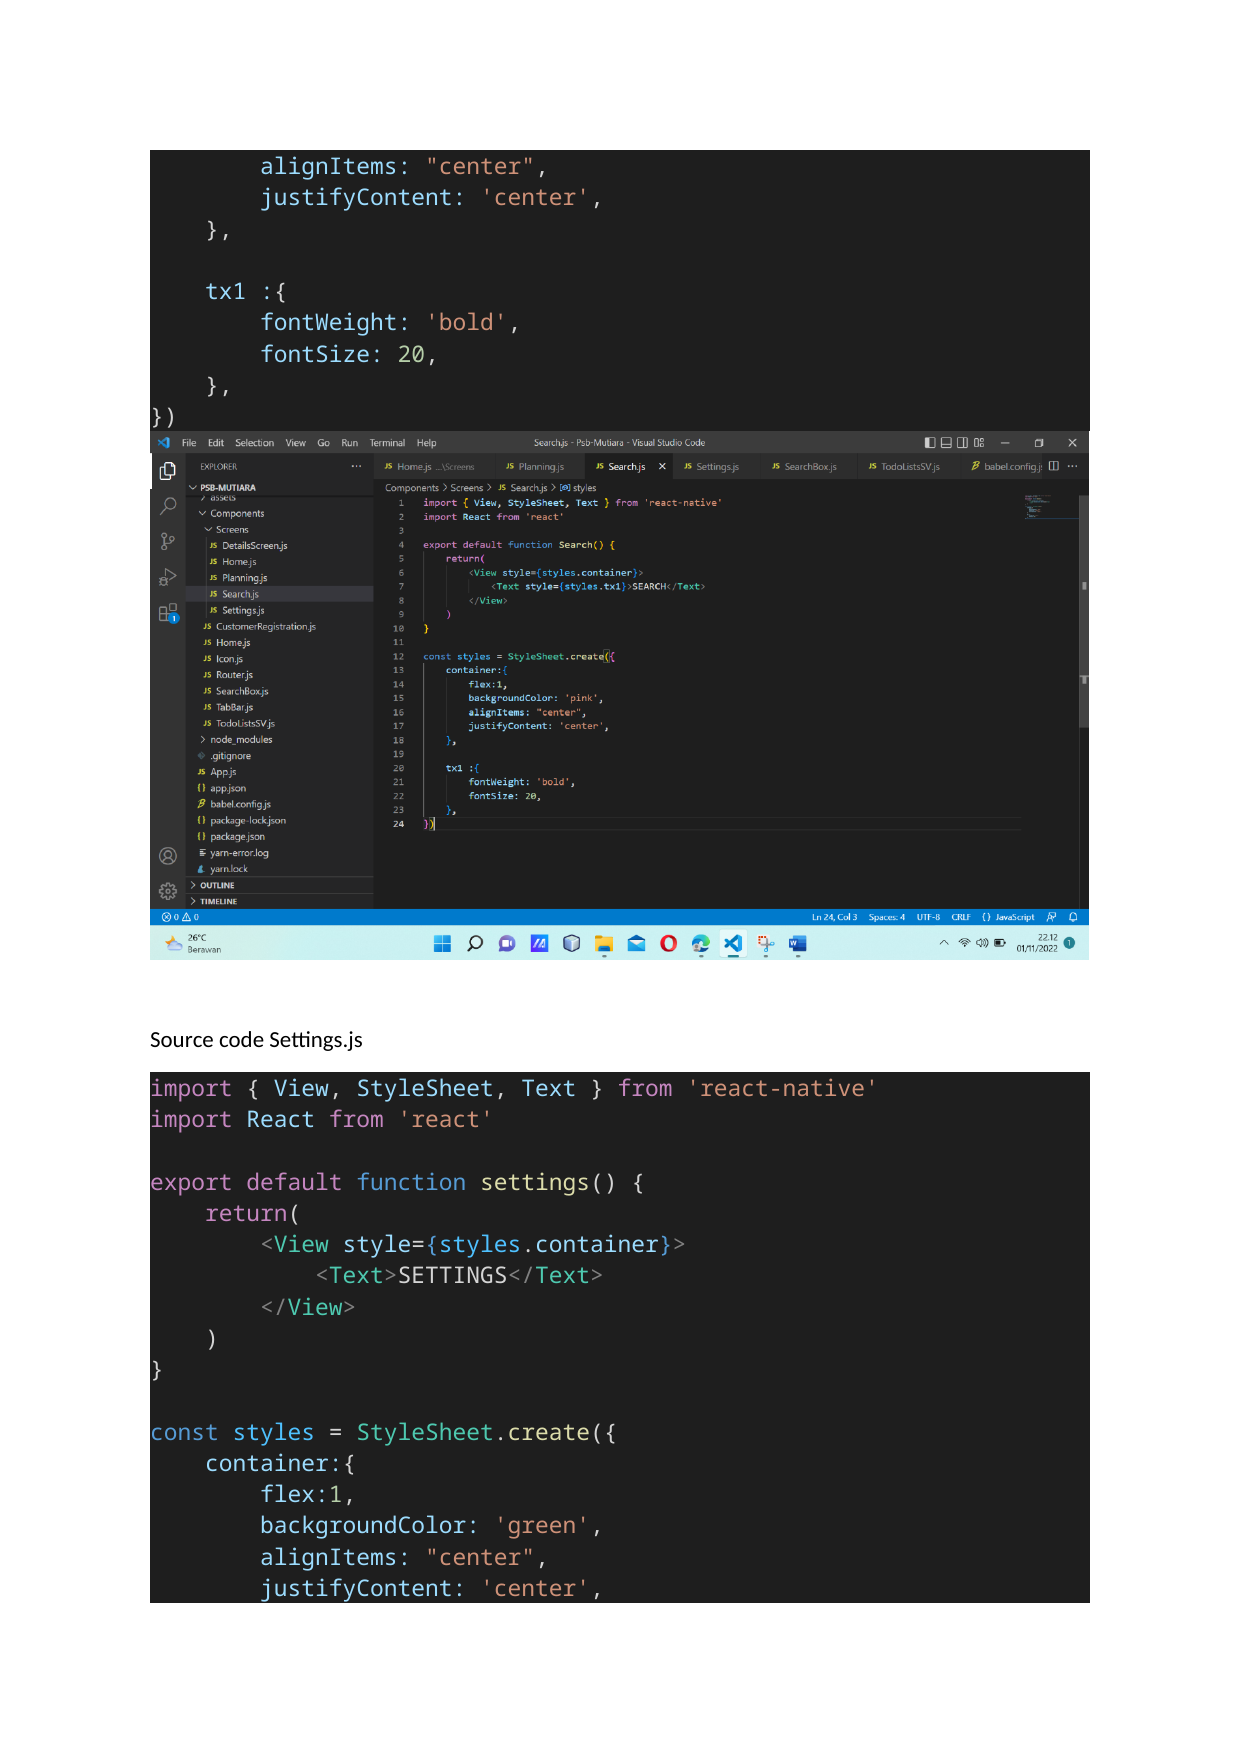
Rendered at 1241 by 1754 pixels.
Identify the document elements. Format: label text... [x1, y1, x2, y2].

text backgroundColor: 'green', [150, 1509, 1090, 1541]
text export default function settings() { [150, 1166, 1090, 1197]
text }, [150, 212, 1090, 244]
text <View style={styles.container}> [150, 1228, 1090, 1259]
text alignItems: "center", [150, 150, 1090, 181]
text fontSize: 20, [150, 337, 1090, 369]
text </View> [150, 1291, 1090, 1322]
text return( [150, 1197, 1090, 1228]
text alignItems: "center", [150, 1541, 1090, 1572]
text container:{ [150, 1447, 1090, 1478]
text fontWeight: 'bold', [150, 306, 1090, 337]
text import { View, StyleSheet, Text } from 'react-native' [150, 1072, 1090, 1103]
text tx1 :{ [150, 275, 1090, 306]
text }, [150, 369, 1090, 400]
text justifyContent: 'center', [150, 1572, 1090, 1603]
text const styles = StyleSheet.create({ [150, 1416, 1090, 1447]
text <Text>SETTINGS</Text> [150, 1259, 1090, 1291]
text import React from 'react' [150, 1103, 1090, 1134]
text }) [150, 400, 1090, 431]
text } [150, 1353, 1090, 1384]
text flex:1, [150, 1478, 1090, 1509]
text Source code Settings.js [150, 1025, 1090, 1053]
text justifyContent: 'center', [150, 181, 1090, 212]
text ) [150, 1322, 1090, 1353]
picture [150, 431, 1089, 960]
